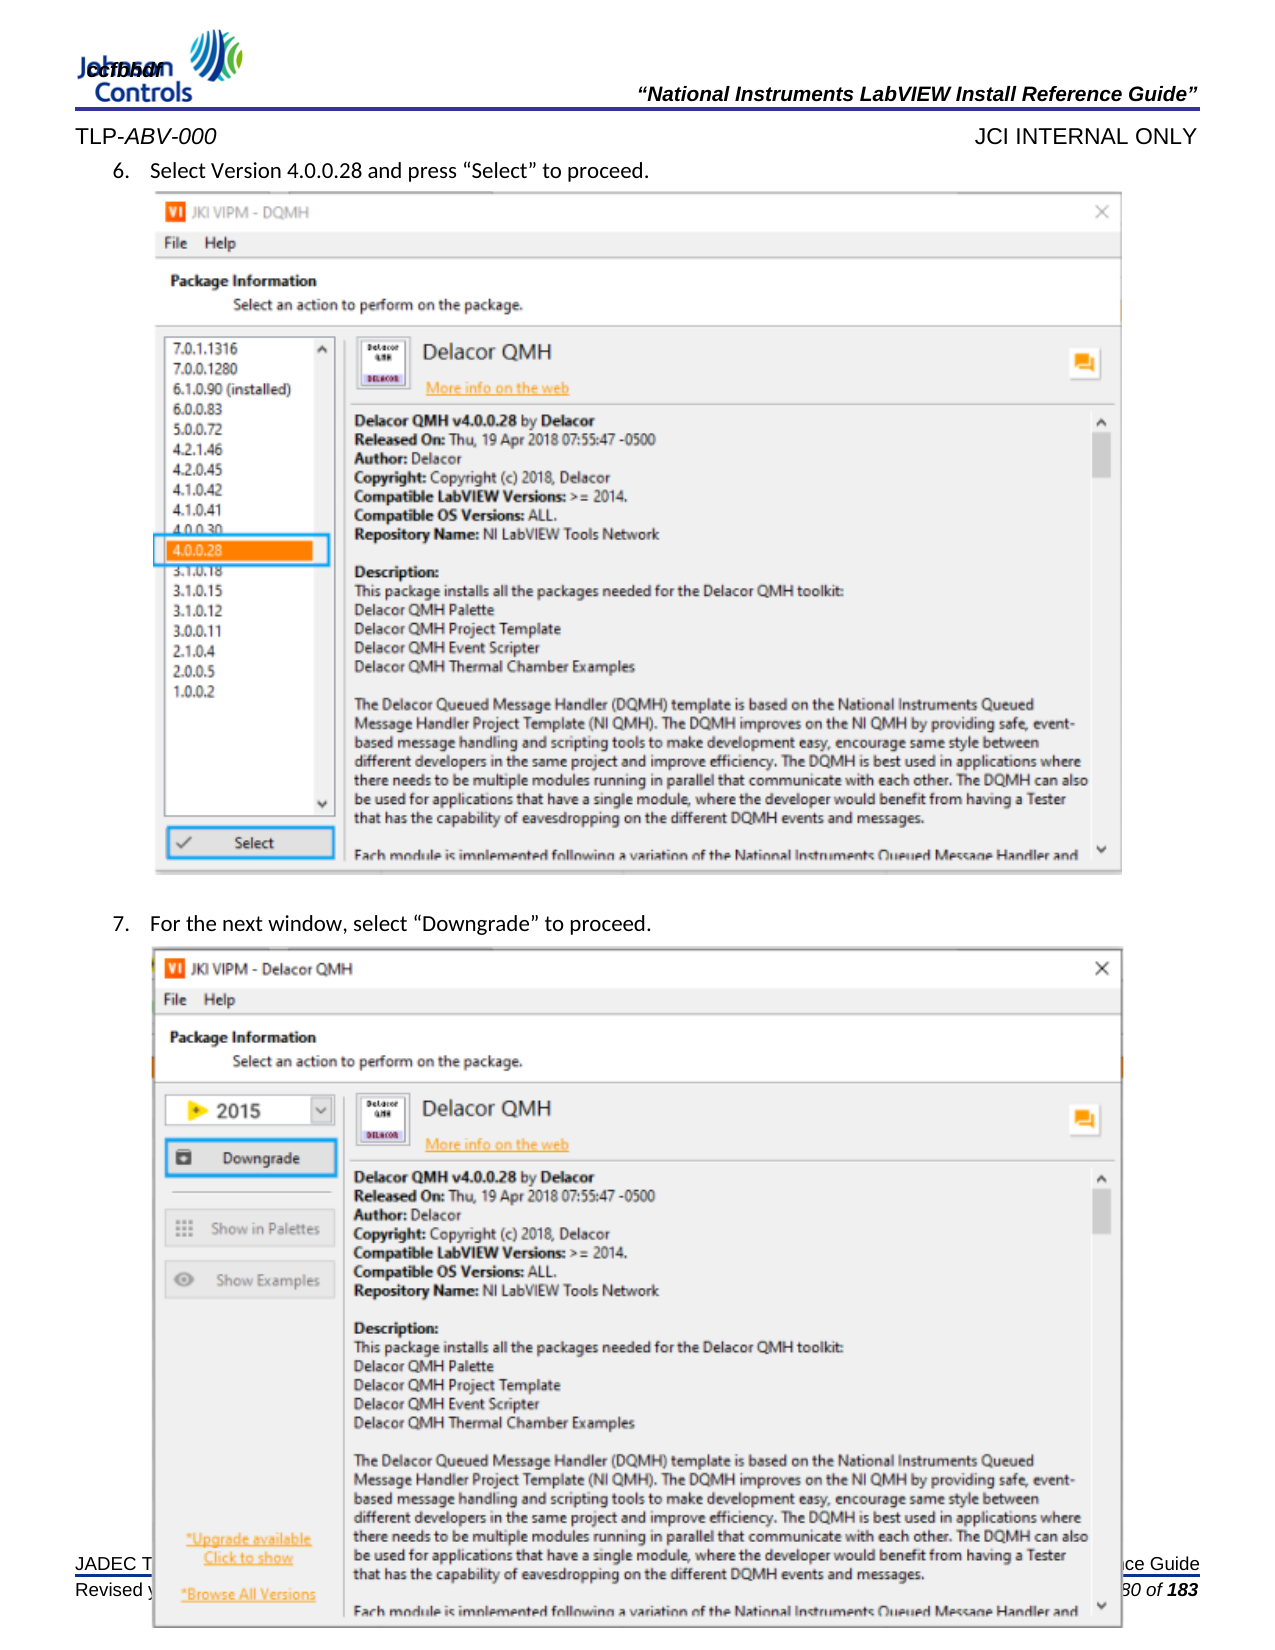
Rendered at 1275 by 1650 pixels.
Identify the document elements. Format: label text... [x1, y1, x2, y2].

picture [151, 946, 1124, 1628]
list Select Version 4.0.0.28 and press “Select” to proceed. [112, 156, 1200, 184]
list For the next window, select “Downgrade” to proceed. [112, 909, 1200, 937]
picture [76, 26, 246, 105]
picture [153, 191, 1122, 875]
picture [155, 536, 327, 564]
